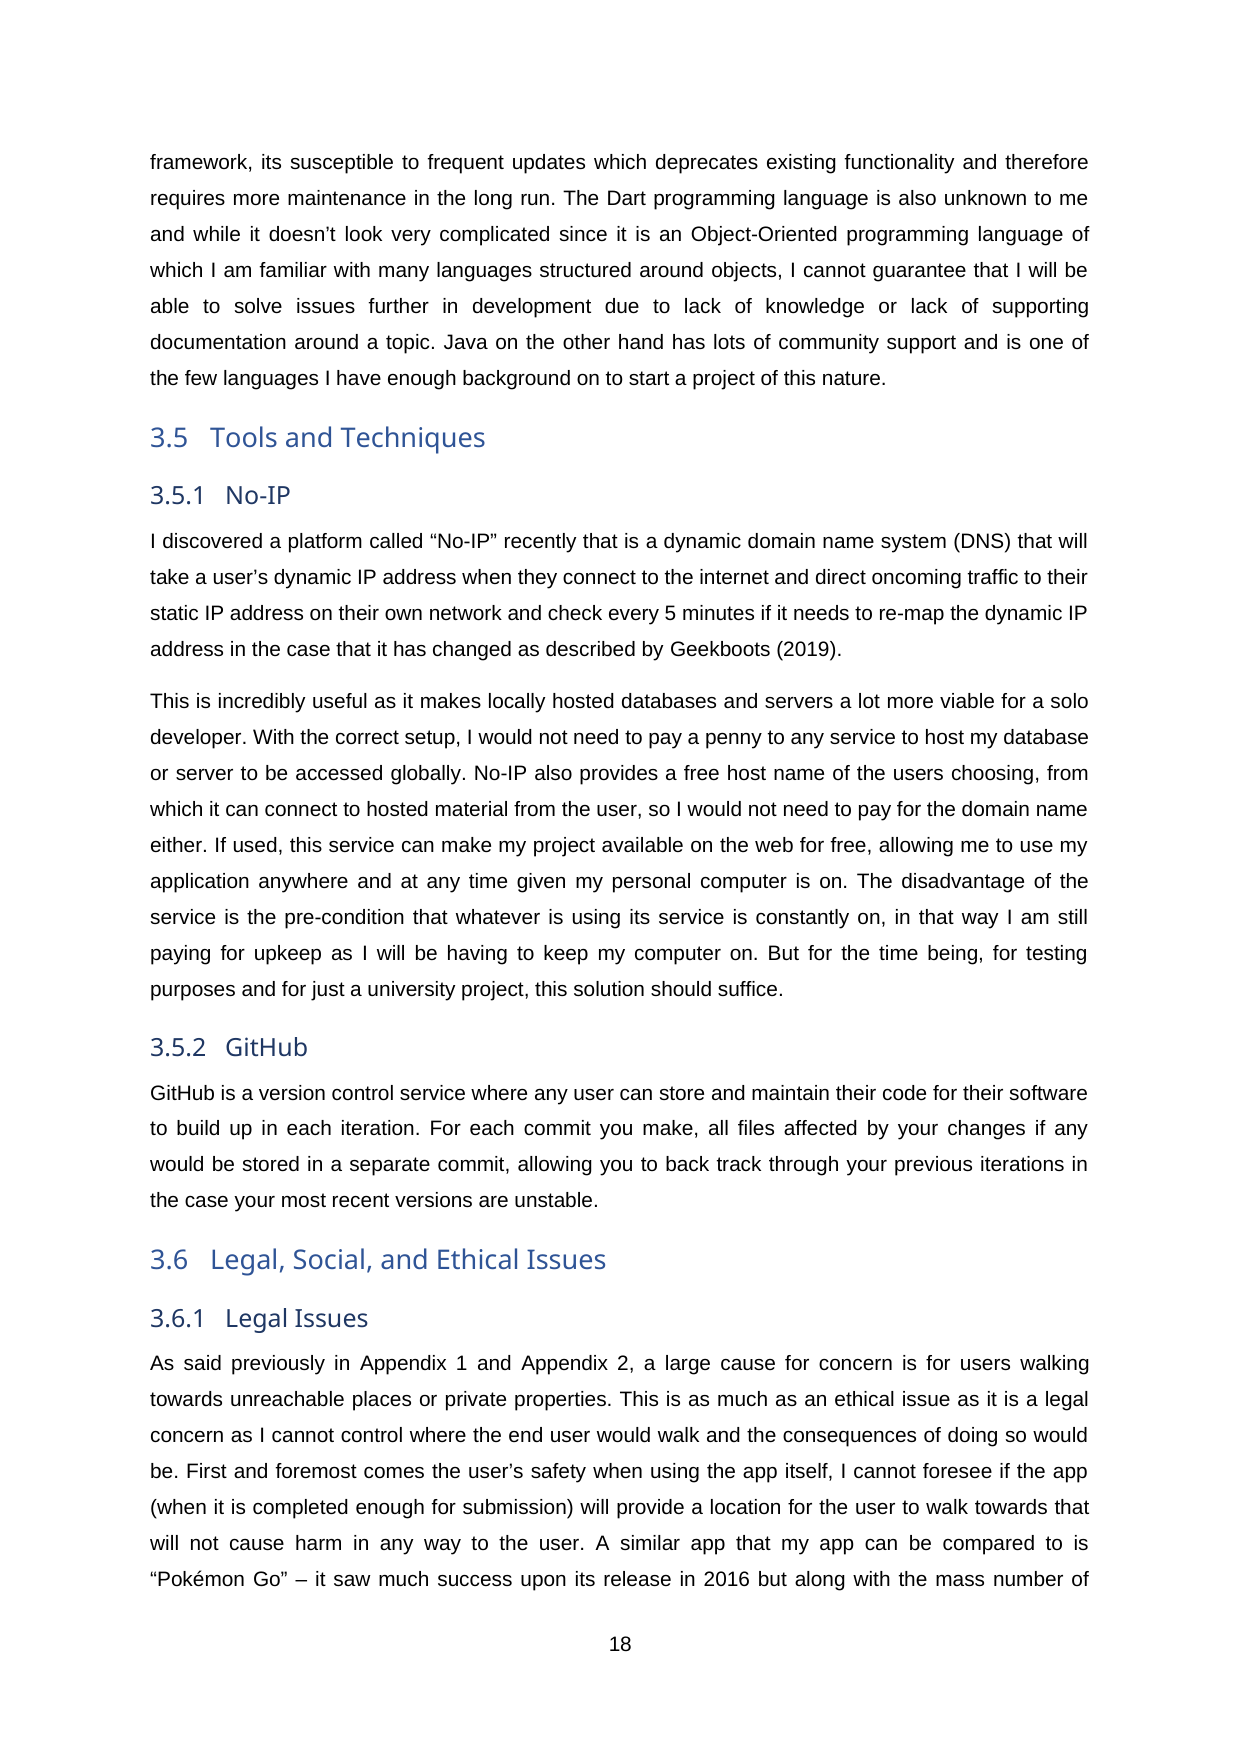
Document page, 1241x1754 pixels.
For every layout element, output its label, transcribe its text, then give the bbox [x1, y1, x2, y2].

text I discovered a platform called “No-IP” recently that is a dynamic domain name system (DNS) that will take a user’s dynamic IP address when they connect to the internet and direct oncoming traffic to their static IP address on their own network and check every 5 minutes if it needs to re-map the dynamic IP address in the case that it has changed as described by . [150, 529, 1090, 661]
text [150, 1351, 1090, 1591]
subtitle Tools and Techniques [150, 418, 1090, 455]
subtitle No-IP [150, 478, 1090, 512]
text This is incredibly useful as it makes locally hosted databases and servers a lot more viable for a solo developer. With the correct setup, I would not need to pay a penny to any service to host my database or server to be accessed globally. No-IP also provides a free host name of the users choosing, from which it can connect to hosted material from the user, so I would not need to pay for the domain name either. If used, this service can make my project available on the web for free, allowing me to use my application anywhere and at any time given my personal computer is on. The disadvantage of the service is the pre-condition that whatever is using its service is constantly on, in that way I am still paying for upkeep as I will be having to keep my computer on. But for the time being, for testing purposes and for just a university project, this solution should suffice. [150, 689, 1090, 1001]
subtitle GitHub [150, 1029, 1090, 1063]
subtitle Legal Issues [150, 1300, 1090, 1334]
text GitHub is a version control service where any user can store and maintain their code for their software to build up in each iteration. For each commit you make, all files affected by your changes if any would be stored in a separate commit, allowing you to back track through your previous iterations in the case your most recent versions are unstable. [150, 1080, 1090, 1212]
subtitle Legal, Social, and Ethical Issues [150, 1241, 1090, 1278]
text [150, 150, 1090, 389]
